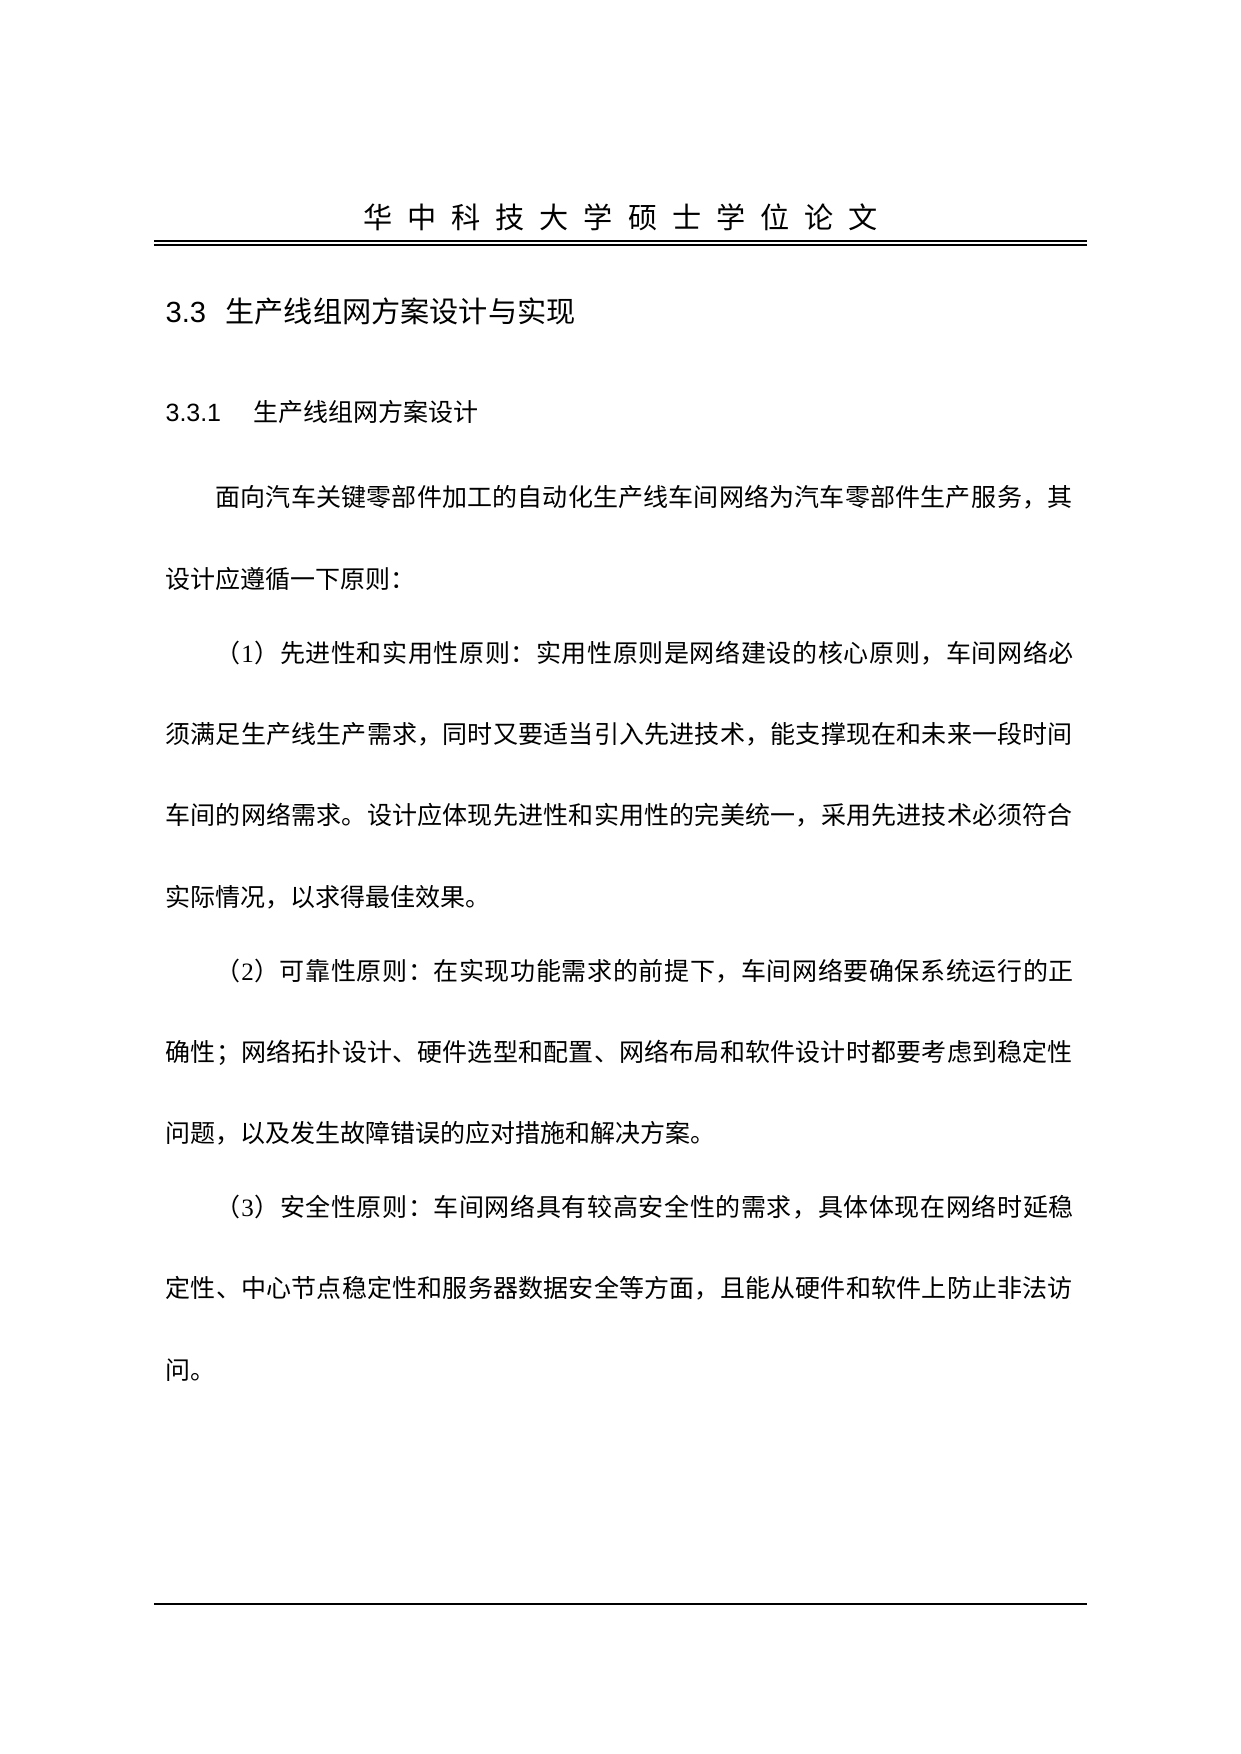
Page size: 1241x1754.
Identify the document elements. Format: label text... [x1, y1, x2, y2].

text （2）可靠性原则：在实现功能需求的前提下，车间网络要确保系统运行的正确性；网络拓扑设计、硬件选型和配置、网络布局和软件设计时都要考虑到稳定性问题，以及发生故障错误的应对措施和解决方案。 [165, 937, 1075, 1164]
text （1）先进性和实用性原则：实用性原则是网络建设的核心原则，车间网络必须满足生产线生产需求，同时又要适当引入先进技术，能支撑现在和未来一段时间车间的网络需求。设计应体现先进性和实用性的完美统一，采用先进技术必须符合实际情况，以求得最佳效果。 [165, 619, 1075, 928]
subtitle 生产线组网方案设计与实现 [165, 277, 1075, 342]
text （3）安全性原则：车间网络具有较高安全性的需求，具体体现在网络时延稳定性、中心节点稳定性和服务器数据安全等方面，且能从硬件和软件上防止非法访问。 [165, 1173, 1075, 1401]
subtitle 生产线组网方案设计 [165, 378, 1075, 443]
text 面向汽车关键零部件加工的自动化生产线车间网络为汽车零部件生产服务，其设计应遵循一下原则： [165, 463, 1075, 610]
